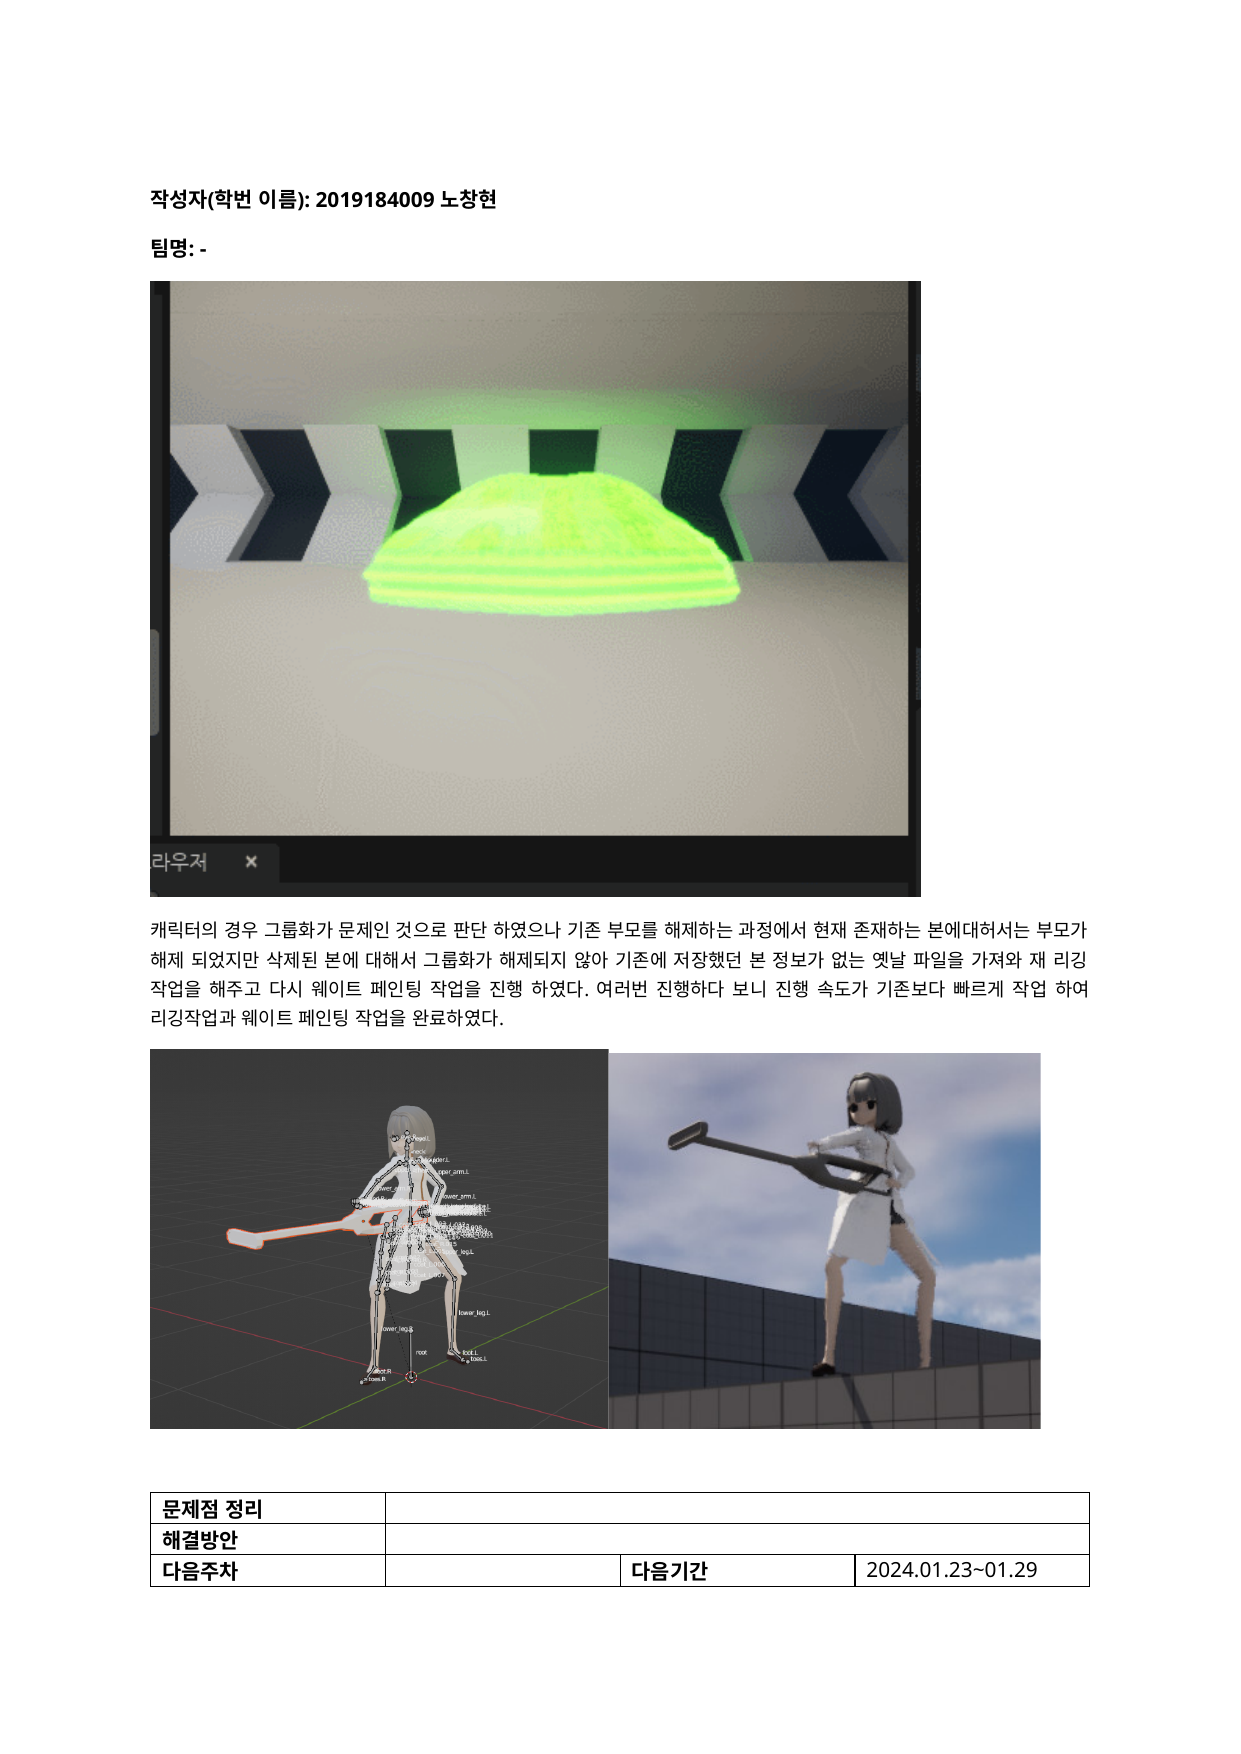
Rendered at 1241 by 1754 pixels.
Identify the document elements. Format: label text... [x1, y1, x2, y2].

picture [150, 281, 921, 897]
text 캐릭터의 경우 그룹화가 문제인 것으로 판단 하였으나 기존 부모를 해제하는 과정에서 현재 존재하는 본에대허서는 부모가 해제 되었지만 삭제된 본에 대해서 그룹화가 해제되지 않아 기존에 저장했던 본 정보가 없는 옛날 파일을 가져와 재 리깅 작업을 해주고 다시 웨이트 페인팅 작업을 진행 하였다. 여러번 진행하다 보니 진행 속도가 기존보다 빠르게 작업 하여 리깅작업과 웨이트 페인팅 작업을 완료하였다. [150, 916, 1090, 1031]
table_cell [386, 1555, 620, 1586]
table_cell 다음기간 [621, 1555, 854, 1586]
table_header 문제점 정리 [151, 1493, 385, 1523]
table_cell 다음주차 [151, 1555, 385, 1586]
table_cell 2024.01.23~01.29 [856, 1555, 1089, 1586]
table_cell [386, 1524, 1089, 1554]
picture [150, 1049, 1041, 1429]
table_header [386, 1493, 1089, 1523]
table_cell 해결방안 [151, 1524, 385, 1554]
